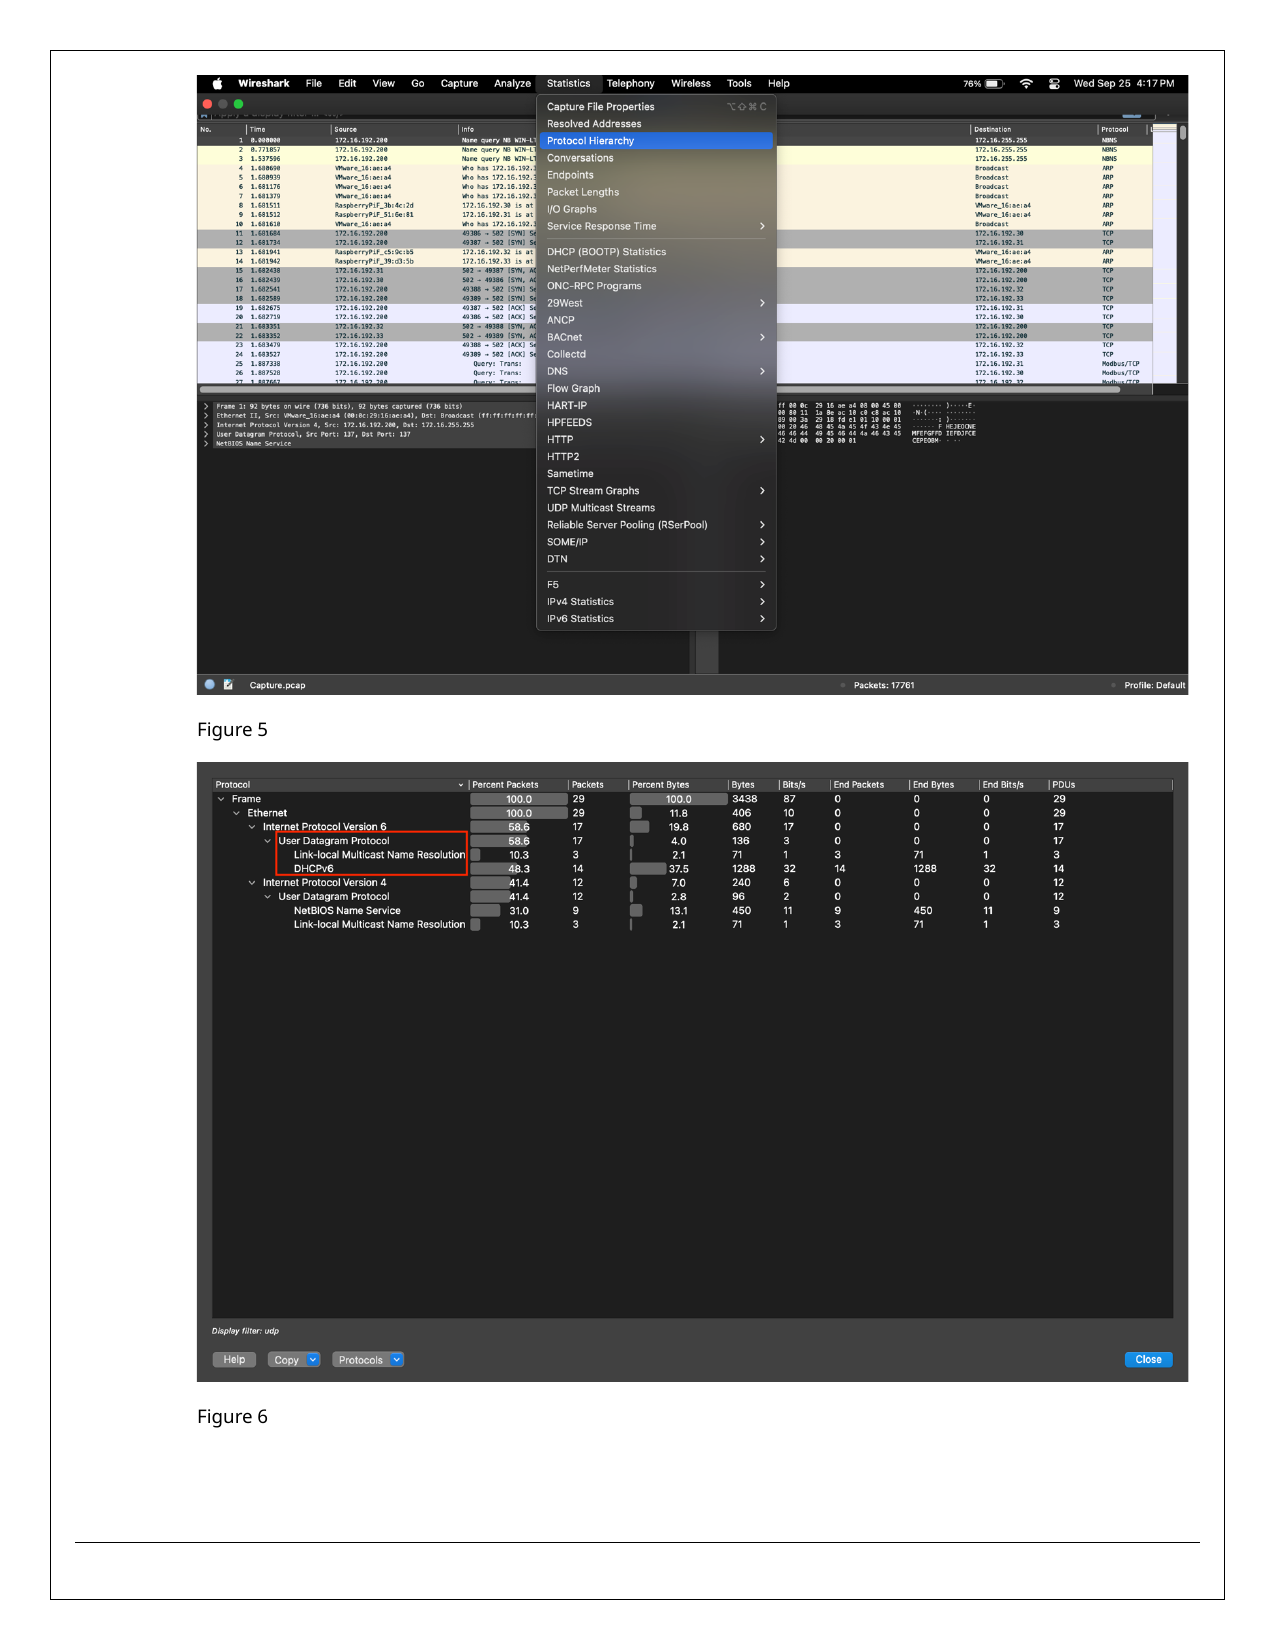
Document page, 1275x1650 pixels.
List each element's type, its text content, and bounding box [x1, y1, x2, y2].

text Figure 6 [122, 1404, 1200, 1429]
text Figure 5 [122, 716, 1200, 742]
picture [196, 762, 1189, 1382]
picture [196, 75, 1189, 695]
